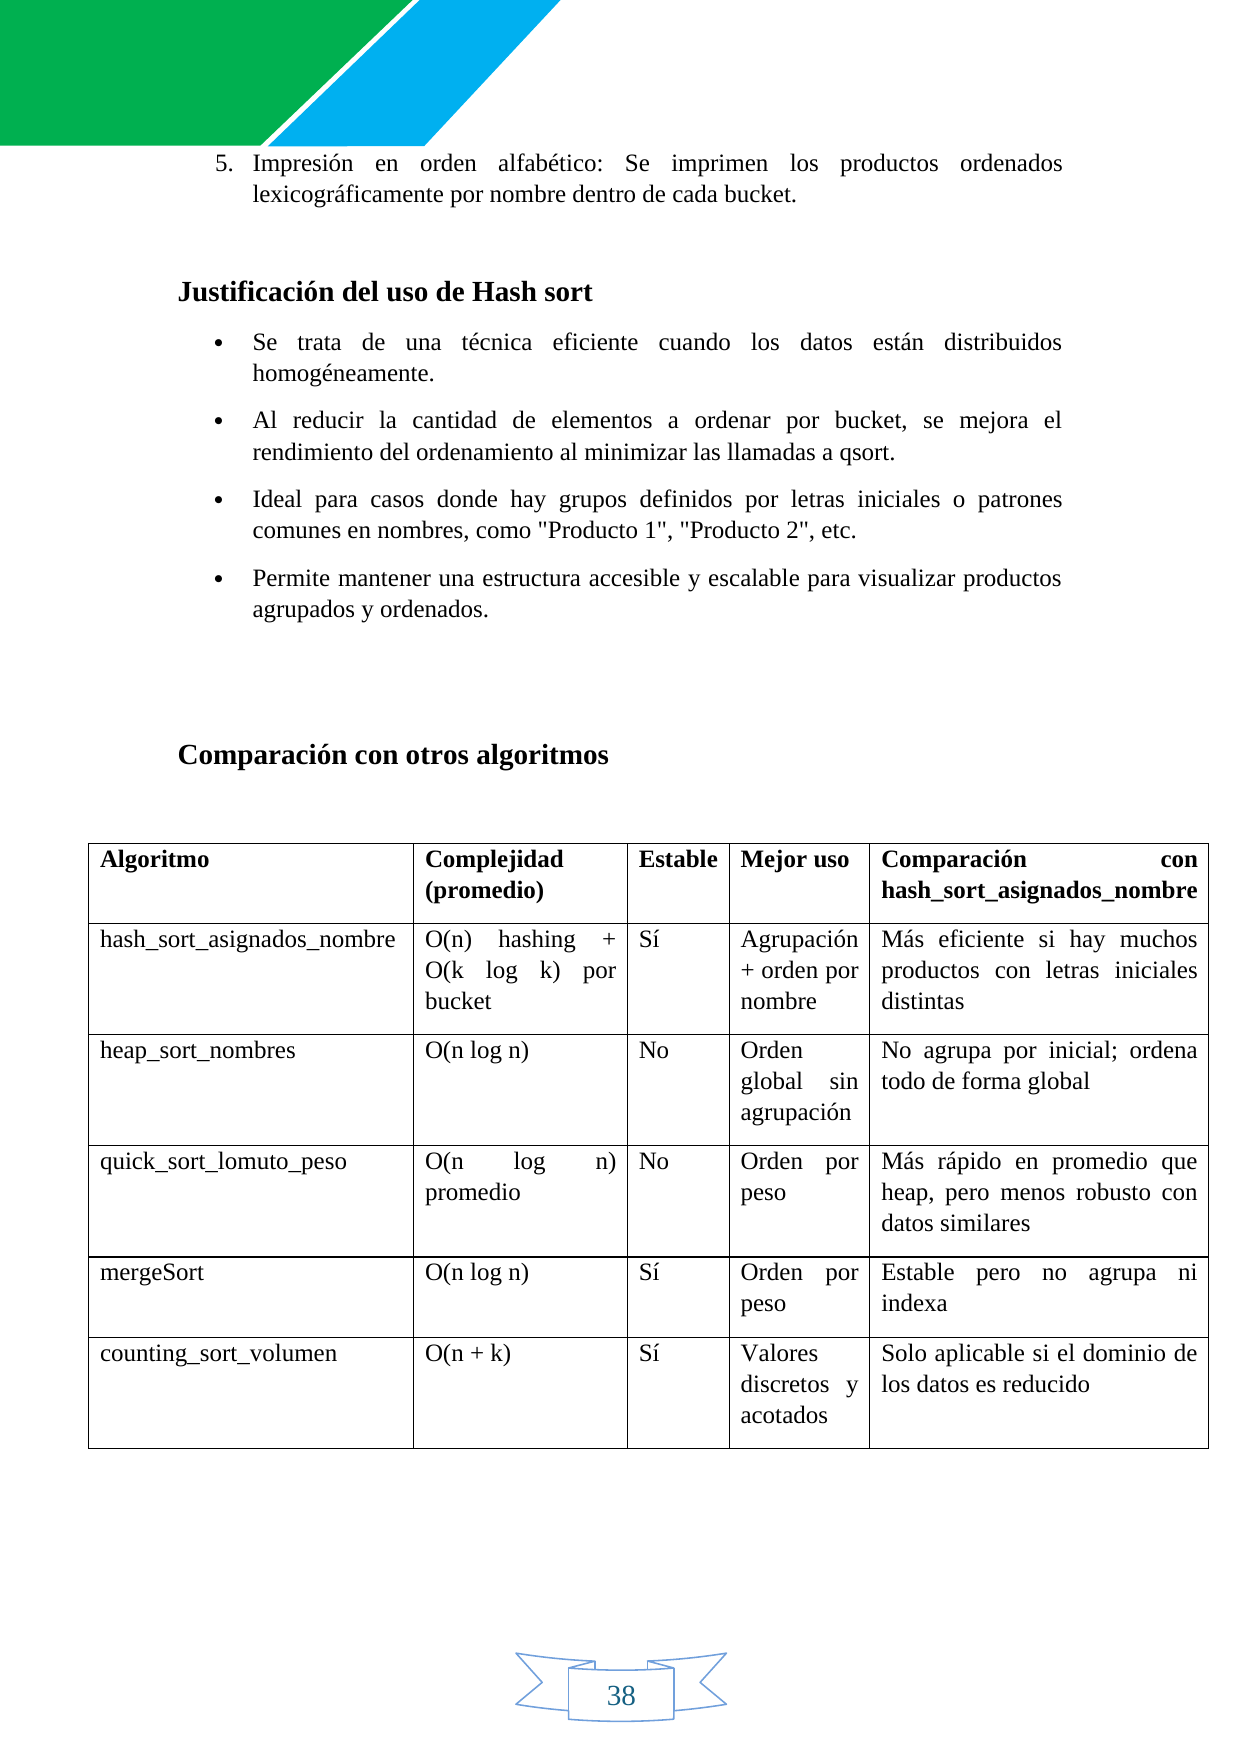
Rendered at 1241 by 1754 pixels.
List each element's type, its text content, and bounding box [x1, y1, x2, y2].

table_header Mejor uso [730, 844, 869, 923]
table_cell No [628, 1146, 729, 1256]
table_cell Sí [628, 1258, 729, 1337]
text Justificación del uso de Hash sort [177, 274, 1063, 308]
table_cell Solo aplicable si el dominio de los datos es reducido [870, 1338, 1208, 1448]
list Se trata de una técnica eficiente cuando los datos están distribuidos homogéneamente. [215, 327, 1063, 387]
table_cell No [628, 1035, 729, 1145]
table_cell Más rápido en promedio que heap, pero menos robusto con datos similares [870, 1146, 1208, 1256]
list Al reducir la cantidad de elementos a ordenar por bucket, se mejora el rendimiento del ordenamiento al minimizar las llamadas a qsort. [215, 406, 1063, 465]
list Impresión en orden alfabético: Se imprimen los productos ordenados lexicográficamente por nombre dentro de cada bucket. [215, 148, 1063, 207]
table_cell Más eficiente si hay muchos productos con letras iniciales distintas [870, 924, 1208, 1034]
text Comparación con otros algoritmos [177, 737, 1063, 771]
table_cell Orden global sin agrupación [730, 1035, 869, 1145]
table_cell Orden por peso [730, 1146, 869, 1256]
list Ideal para casos donde hay grupos definidos por letras iniciales o patrones comunes en nombres, como "Producto 1", "Producto 2", etc. [215, 484, 1063, 544]
table_cell No agrupa por inicial; ordena todo de forma global [870, 1035, 1208, 1145]
table_header Complejidad (promedio) [414, 844, 627, 923]
table_cell O(n log n) promedio [414, 1146, 627, 1256]
table_cell Agrupación + orden por nombre [730, 924, 869, 1034]
table_cell quick_sort_lomuto_peso [89, 1146, 413, 1256]
table_cell hash_sort_asignados_nombre [89, 924, 413, 1034]
table_header Algoritmo [89, 844, 413, 923]
table_cell Estable pero no agrupa ni indexa [870, 1258, 1208, 1337]
table_cell Sí [628, 924, 729, 1034]
table_cell Orden por peso [730, 1258, 869, 1337]
list Permite mantener una estructura accesible y escalable para visualizar productos agrupados y ordenados. [215, 563, 1063, 623]
table_cell O(n + k) [414, 1338, 627, 1448]
table_cell O(n log n) [414, 1035, 627, 1145]
table_cell counting_sort_volumen [89, 1338, 413, 1448]
table_cell Sí [628, 1338, 729, 1448]
table_cell Valores discretos y acotados [730, 1338, 869, 1448]
table_header Comparación con hash_sort_asignados_nombre [870, 844, 1208, 923]
table_cell O(n log n) [414, 1258, 627, 1337]
table_cell O(n) hashing + O(k log k) por bucket [414, 924, 627, 1034]
table_cell mergeSort [89, 1258, 413, 1337]
table_header Estable [628, 844, 729, 923]
table_cell heap_sort_nombres [89, 1035, 413, 1145]
